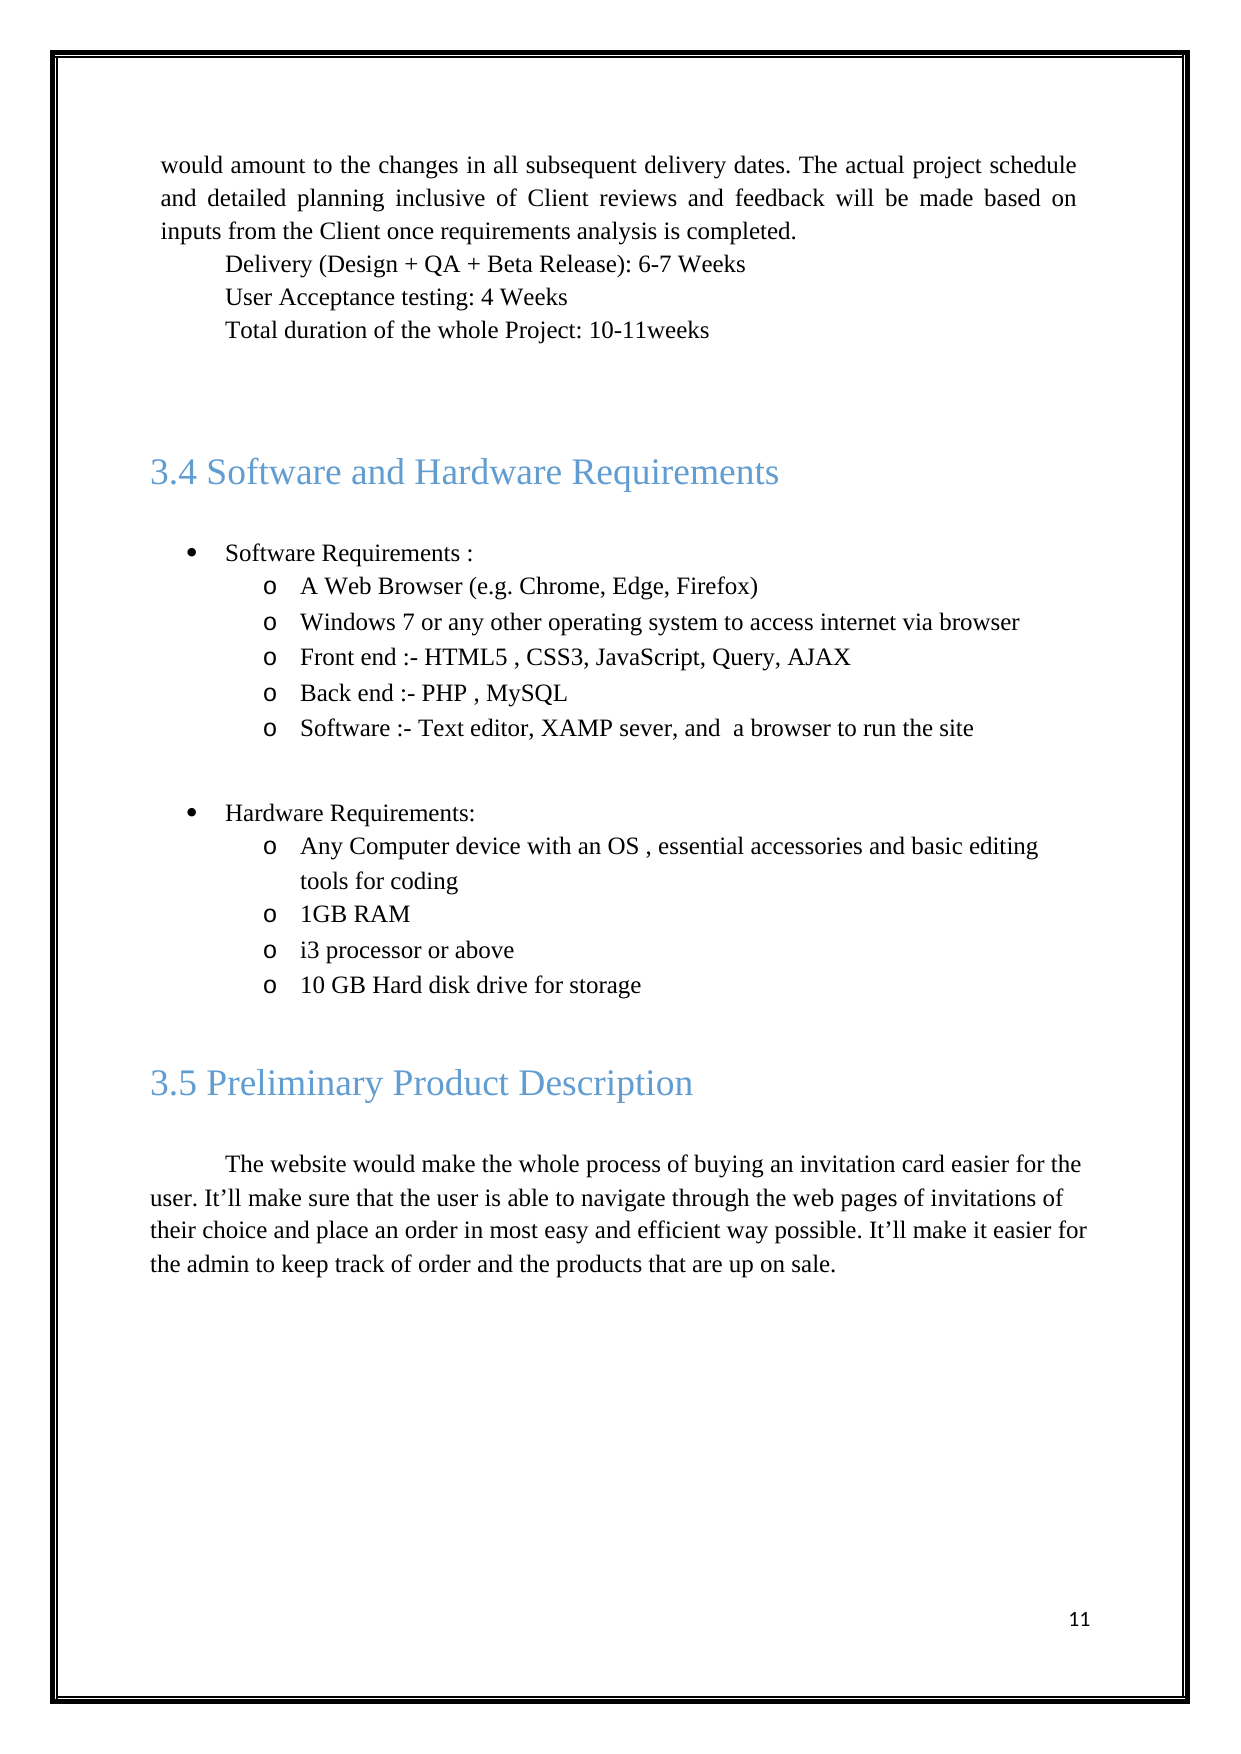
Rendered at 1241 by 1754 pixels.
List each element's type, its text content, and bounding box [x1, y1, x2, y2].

subtitle 3.4 Software and Hardware Requirements [150, 450, 1090, 493]
list Front end :- HTML5 , CSS3, JavaScript, Query, AJAX [262, 642, 1090, 673]
text The website would make the whole process of buying an invitation card easier for the user. It’ll make sure that the user is able to navigate through the web pages of invitations of their choice and place an order in most easy and efficient way possible. It’ll make it easier for the admin to keep track of order and the products that are up on sale. [150, 1149, 1090, 1277]
list 10 GB Hard disk drive for storage [262, 970, 1090, 1001]
text Delivery (Design + QA + Beta Release): 6-7 Weeks [160, 249, 1078, 278]
list Back end :- PHP , MySQL [262, 678, 1090, 708]
text Total duration of the whole Project: 10-11weeks [160, 315, 1078, 344]
list Windows 7 or any other operating system to access internet via browser [262, 607, 1090, 638]
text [160, 150, 1078, 245]
list Any Computer device with an OS , essential accessories and basic editing tools for coding [262, 831, 1090, 895]
list i3 processor or above [262, 935, 1090, 966]
subtitle 3.5 Preliminary Product Description [150, 1061, 1090, 1104]
list A Web Browser (e.g. Chrome, Edge, Firefox) [262, 571, 1090, 602]
list Software :- Text editor, XAMP sever, and a browser to run the site [262, 713, 1090, 744]
list Software Requirements : [187, 538, 1090, 567]
list Hardware Requirements: [187, 798, 1090, 827]
text User Acceptance testing: 4 Weeks [160, 282, 1078, 311]
list 1GB RAM [262, 899, 1090, 930]
